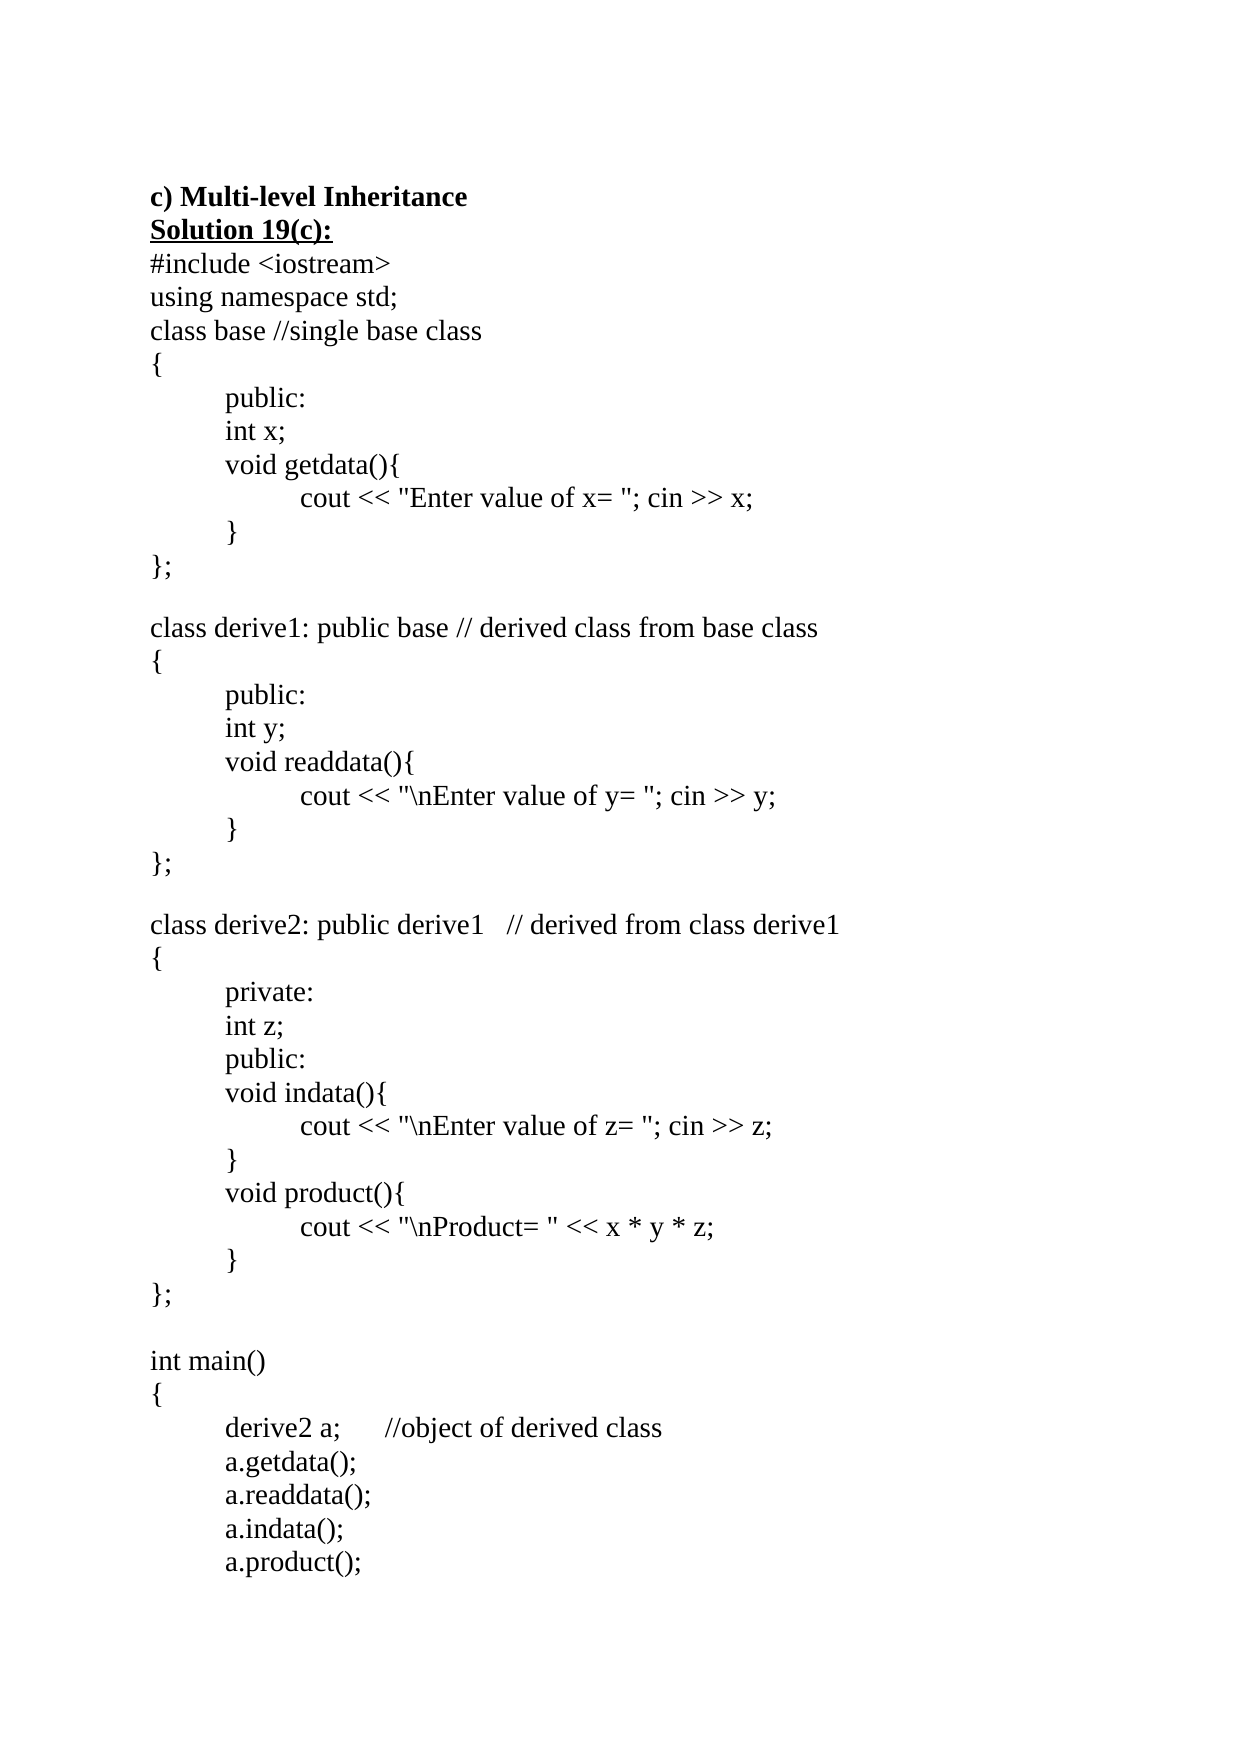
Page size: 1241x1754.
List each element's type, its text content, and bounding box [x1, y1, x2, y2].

text }; [150, 845, 1090, 878]
text derive2 a; //object of derived class [225, 1410, 1090, 1444]
text public: [150, 677, 1090, 711]
text a.readdata(); [225, 1477, 1090, 1511]
text int main() [150, 1343, 1090, 1377]
text cout << "\nEnter value of z= "; cin >> z; [150, 1108, 1090, 1142]
text a.indata(); [225, 1511, 1090, 1544]
text { [150, 1377, 1090, 1410]
text } [150, 1242, 1090, 1276]
text cout << "\nEnter value of y= "; cin >> y; [150, 778, 1090, 811]
text { [150, 346, 1090, 380]
text { [150, 941, 1090, 974]
text void readdata(){ [150, 744, 1090, 778]
text void indata(){ [150, 1075, 1090, 1108]
text cout << "\nProduct= " << x * y * z; [150, 1209, 1090, 1242]
text } [150, 811, 1090, 845]
text #include <iostream> [150, 246, 1090, 279]
text }; [150, 1276, 1090, 1309]
text private: [150, 974, 1090, 1008]
text a.product(); [225, 1544, 1090, 1578]
text using namespace std; [150, 279, 1090, 313]
text } [150, 514, 1090, 548]
text int x; [150, 413, 1090, 447]
text int y; [150, 711, 1090, 744]
text public: [150, 1041, 1090, 1075]
text class base //single base class [150, 313, 1090, 346]
text { [150, 643, 1090, 677]
text public: [150, 380, 1090, 413]
text } [150, 1142, 1090, 1175]
text void product(){ [150, 1175, 1090, 1209]
text c) Multi-level Inheritance [150, 179, 1090, 212]
text a.getdata(); [225, 1444, 1090, 1477]
text class derive1: public base // derived class from base class [150, 610, 1090, 643]
text class derive2: public derive1 // derived from class derive1 [150, 907, 1090, 941]
text Solution 19(c): [150, 212, 1090, 246]
text cout << "Enter value of x= "; cin >> x; [150, 481, 1090, 514]
text void getdata(){ [150, 447, 1090, 481]
text int z; [150, 1008, 1090, 1041]
text }; [150, 548, 1090, 581]
